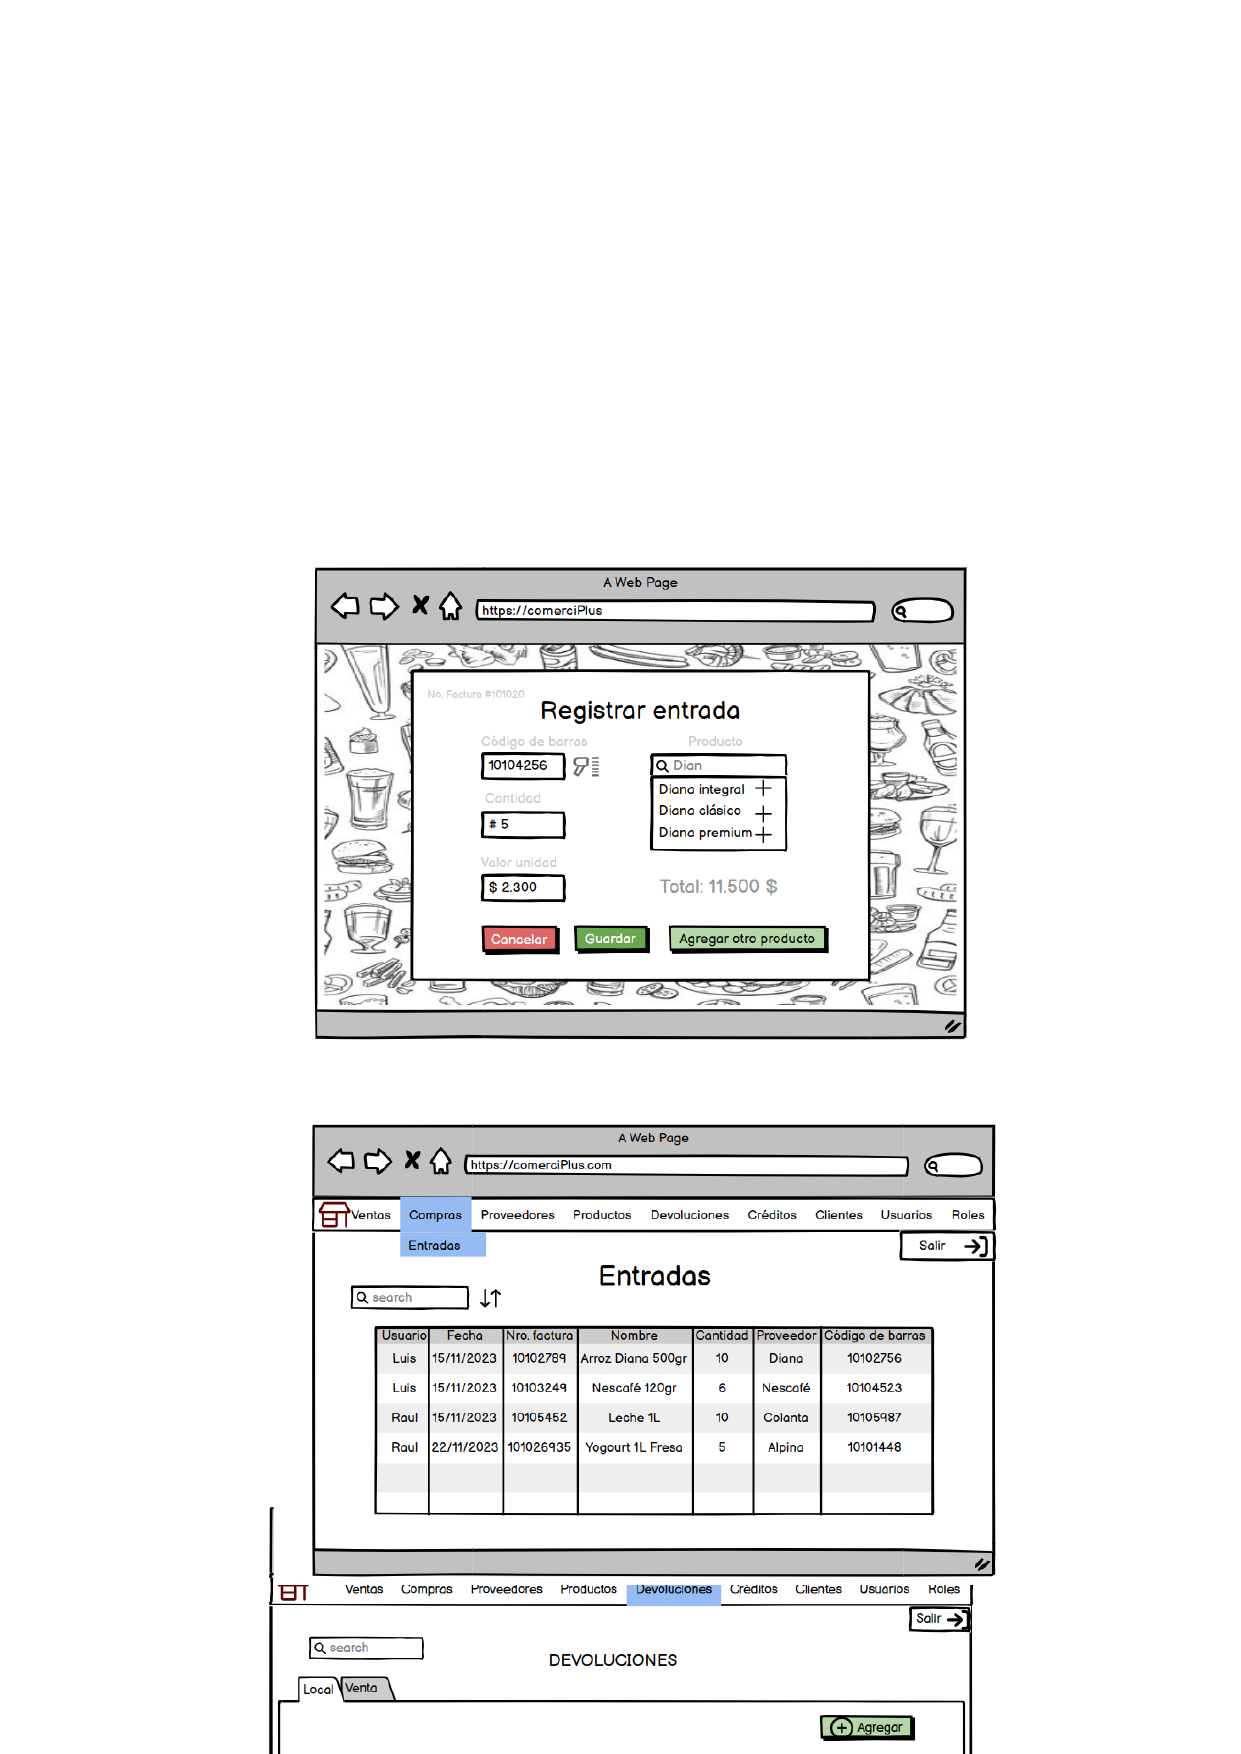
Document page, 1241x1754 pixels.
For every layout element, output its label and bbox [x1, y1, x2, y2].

picture [241, 1105, 1032, 1754]
picture [206, 551, 1064, 1045]
